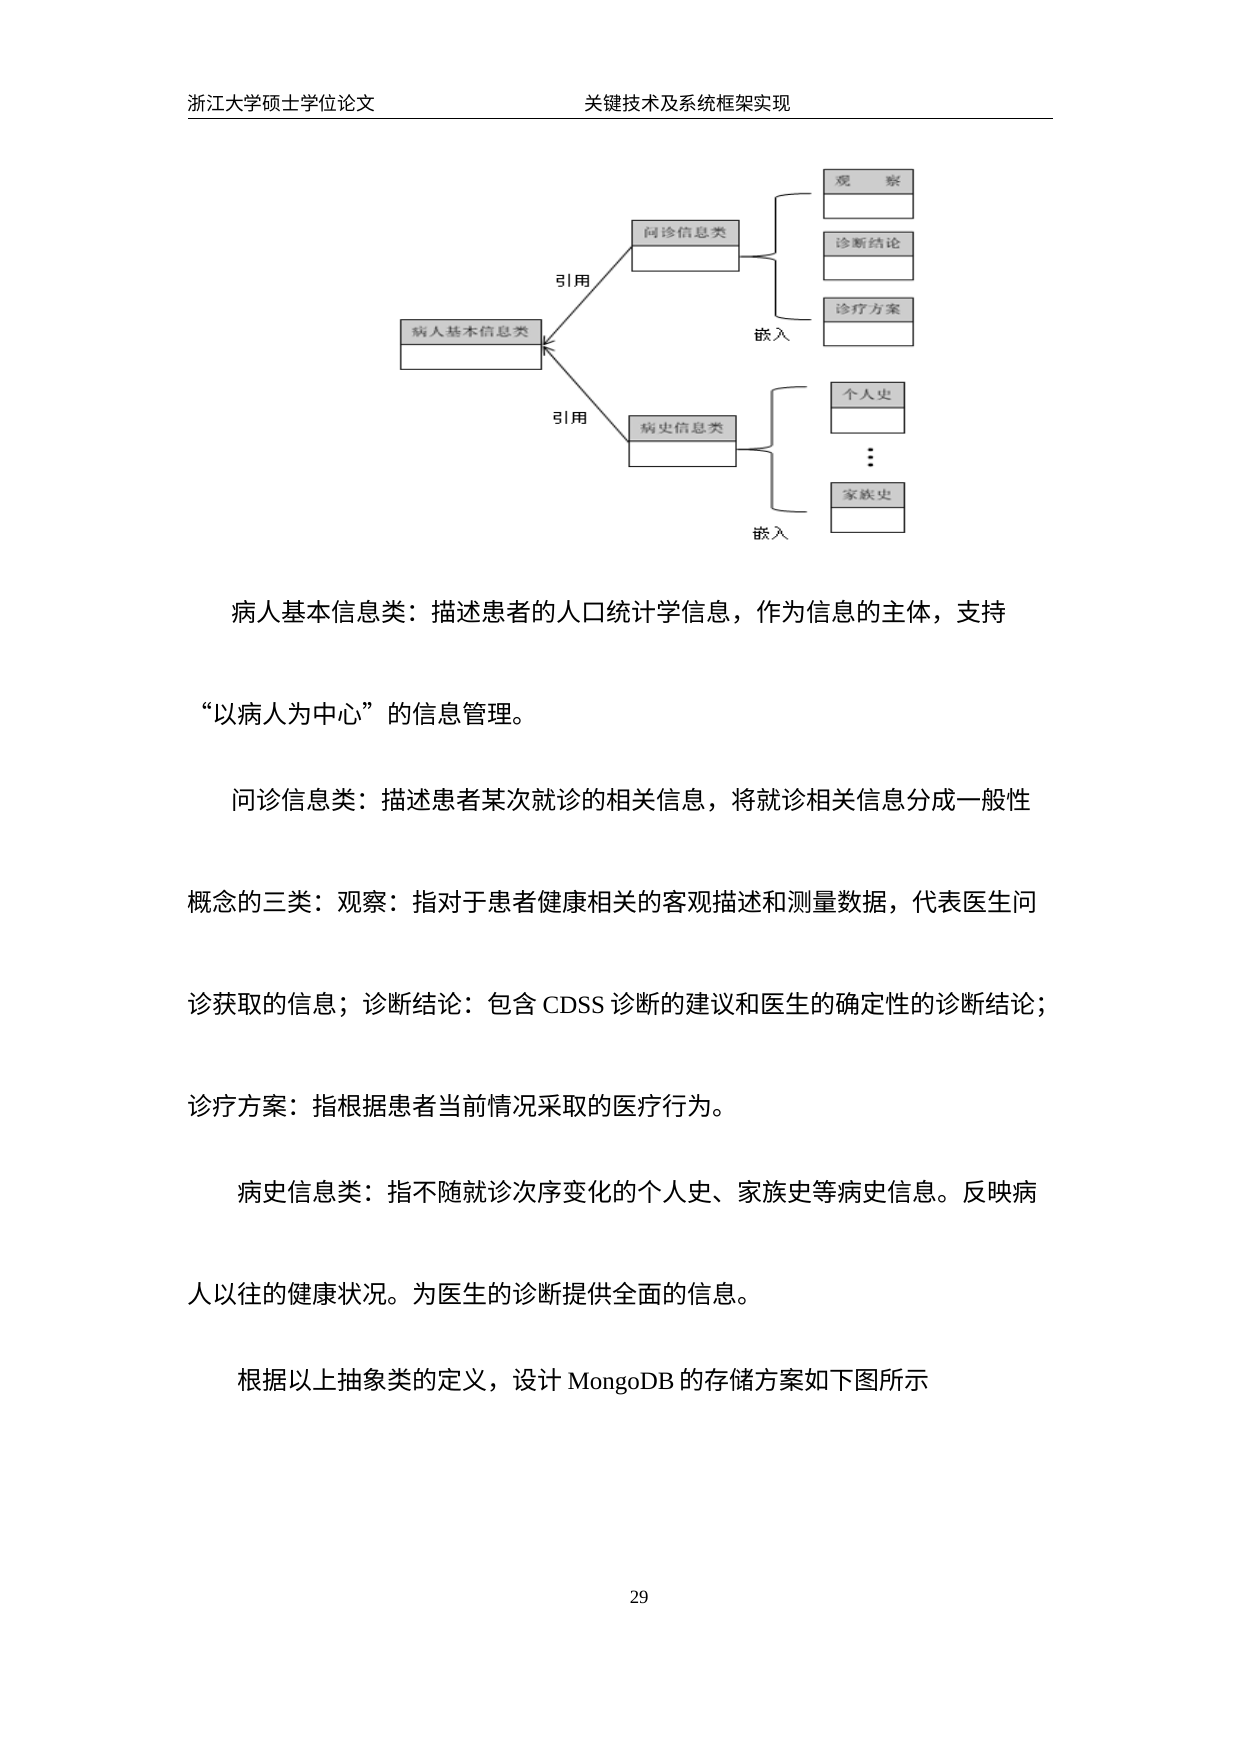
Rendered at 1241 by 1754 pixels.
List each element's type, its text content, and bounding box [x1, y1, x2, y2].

text 病人基本信息类：描述患者的人口统计学信息，作为信息的主体，支持“以病人为中心”的信息管理。 [187, 577, 1053, 747]
picture [371, 155, 919, 547]
text 根据以上抽象类的定义，设计MongoDB的存储方案如下图所示 [187, 1344, 1053, 1412]
text 病史信息类：指不随就诊次序变化的个人史、家族史等病史信息。反映病人以往的健康状况。为医生的诊断提供全面的信息。 [187, 1156, 1053, 1326]
text 问诊信息类：描述患者某次就诊的相关信息，将就诊相关信息分成一般性概念的三类：观察：指对于患者健康相关的客观描述和测量数据，代表医生问诊获取的信息；诊断结论：包含CDSS诊断的建议和医生的确定性的诊断结论；诊疗方案：指根据患者当前情况采取的医疗行为。 [187, 765, 1053, 1138]
